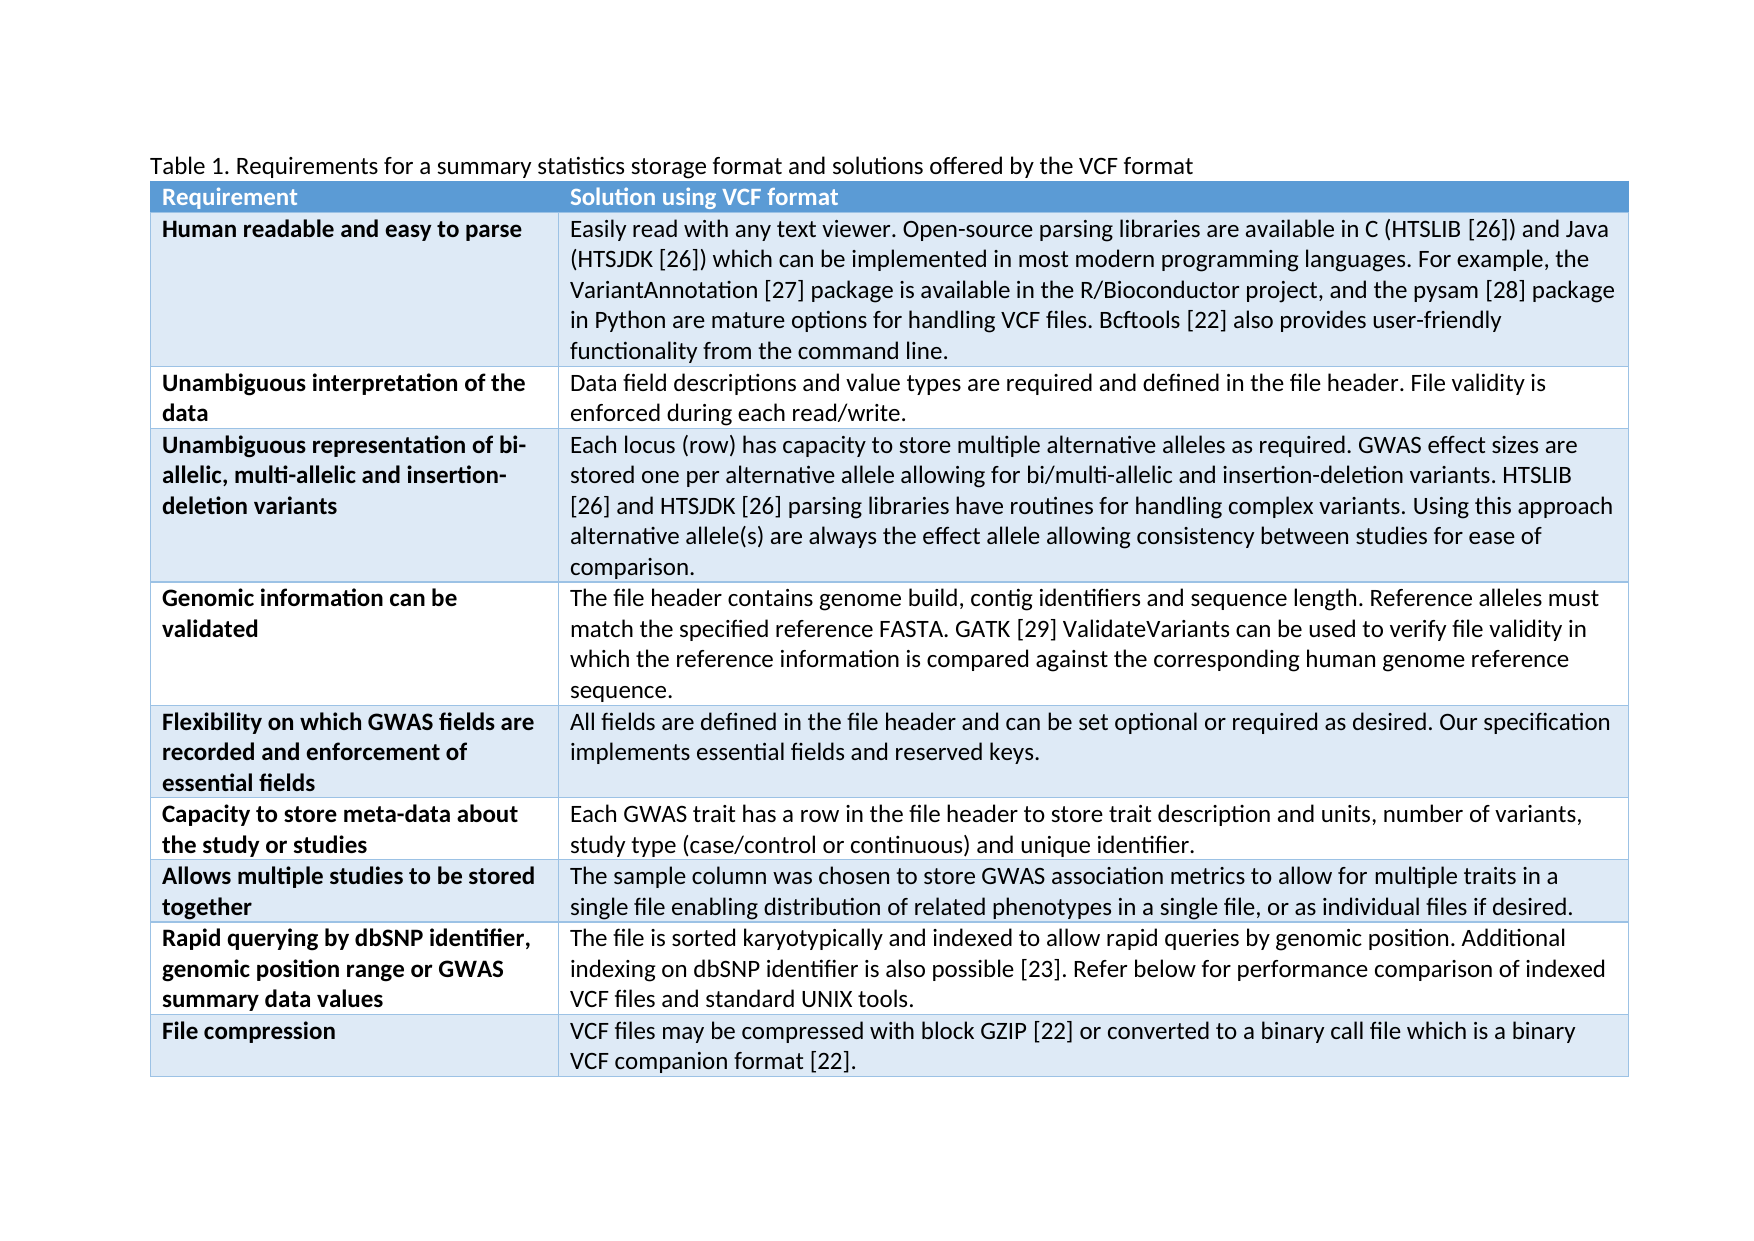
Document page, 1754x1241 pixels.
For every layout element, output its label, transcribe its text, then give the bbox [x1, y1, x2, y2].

table_cell File compression [151, 1015, 558, 1076]
text Table 1. Requirements for a summary statistics storage format and solutions offered by the VCF format [150, 150, 1604, 181]
table_cell Capacity to store meta-data about the study or studies [151, 798, 558, 859]
table_cell The file is sorted karyotypically and indexed to allow rapid queries by genomic position. Additional indexing on dbSNP identifier is also possible [23]. Refer below for performance comparison of indexed VCF files and standard UNIX tools. [559, 923, 1628, 1014]
table_cell Each locus (row) has capacity to store multiple alternative alleles as required. GWAS effect sizes are stored one per alternative allele allowing for bi/multi-allelic and insertion-deletion variants. HTSLIB [26] and HTSJDK [26] parsing libraries have routines for handling complex variants. Using this approach alternative allele(s) are always the effect allele allowing consistency between studies for ease of comparison. [559, 429, 1628, 581]
table_cell Unambiguous representation of bi-allelic, multi-allelic and insertion-deletion variants [151, 429, 558, 581]
table_header Requirement [151, 182, 558, 212]
table_cell All fields are defined in the file header and can be set optional or required as desired. Our specification implements essential fields and reserved keys. [559, 706, 1628, 797]
table_cell Genomic information can be validated [151, 583, 558, 704]
table_cell Allows multiple studies to be stored together [151, 860, 558, 921]
table_cell Easily read with any text viewer. Open-source parsing libraries are available in C (HTSLIB [26]) and Java (HTSJDK [26]) which can be implemented in most modern programming languages. For example, the VariantAnnotation [27] package is available in the R/Bioconductor project, and the pysam [28] package in Python are mature options for handling VCF files. Bcftools [22] also provides user-friendly functionality from the command line. [559, 213, 1628, 366]
table_cell Data field descriptions and value types are required and defined in the file header. File validity is enforced during each read/write. [559, 367, 1628, 428]
table_cell Rapid querying by dbSNP identifier, genomic position range or GWAS summary data values [151, 923, 558, 1014]
table_cell The sample column was chosen to store GWAS association metrics to allow for multiple traits in a single file enabling distribution of related phenotypes in a single file, or as individual files if desired. [559, 860, 1628, 921]
table_cell VCF files may be compressed with block GZIP [22] or converted to a binary call file which is a binary VCF companion format [22]. [559, 1015, 1628, 1076]
table_cell Each GWAS trait has a row in the file header to store trait description and units, number of variants, study type (case/control or continuous) and unique identifier. [559, 798, 1628, 859]
table_cell Human readable and easy to parse [151, 213, 558, 366]
table_cell Flexibility on which GWAS fields are recorded and enforcement of essential fields [151, 706, 558, 797]
table_cell The file header contains genome build, contig identifiers and sequence length. Reference alleles must match the specified reference FASTA. GATK [29] ValidateVariants can be used to verify file validity in which the reference information is compared against the corresponding human genome reference sequence. [559, 583, 1628, 704]
table_header Solution using VCF format [559, 182, 1628, 212]
table_cell Unambiguous interpretation of the data [151, 367, 558, 428]
